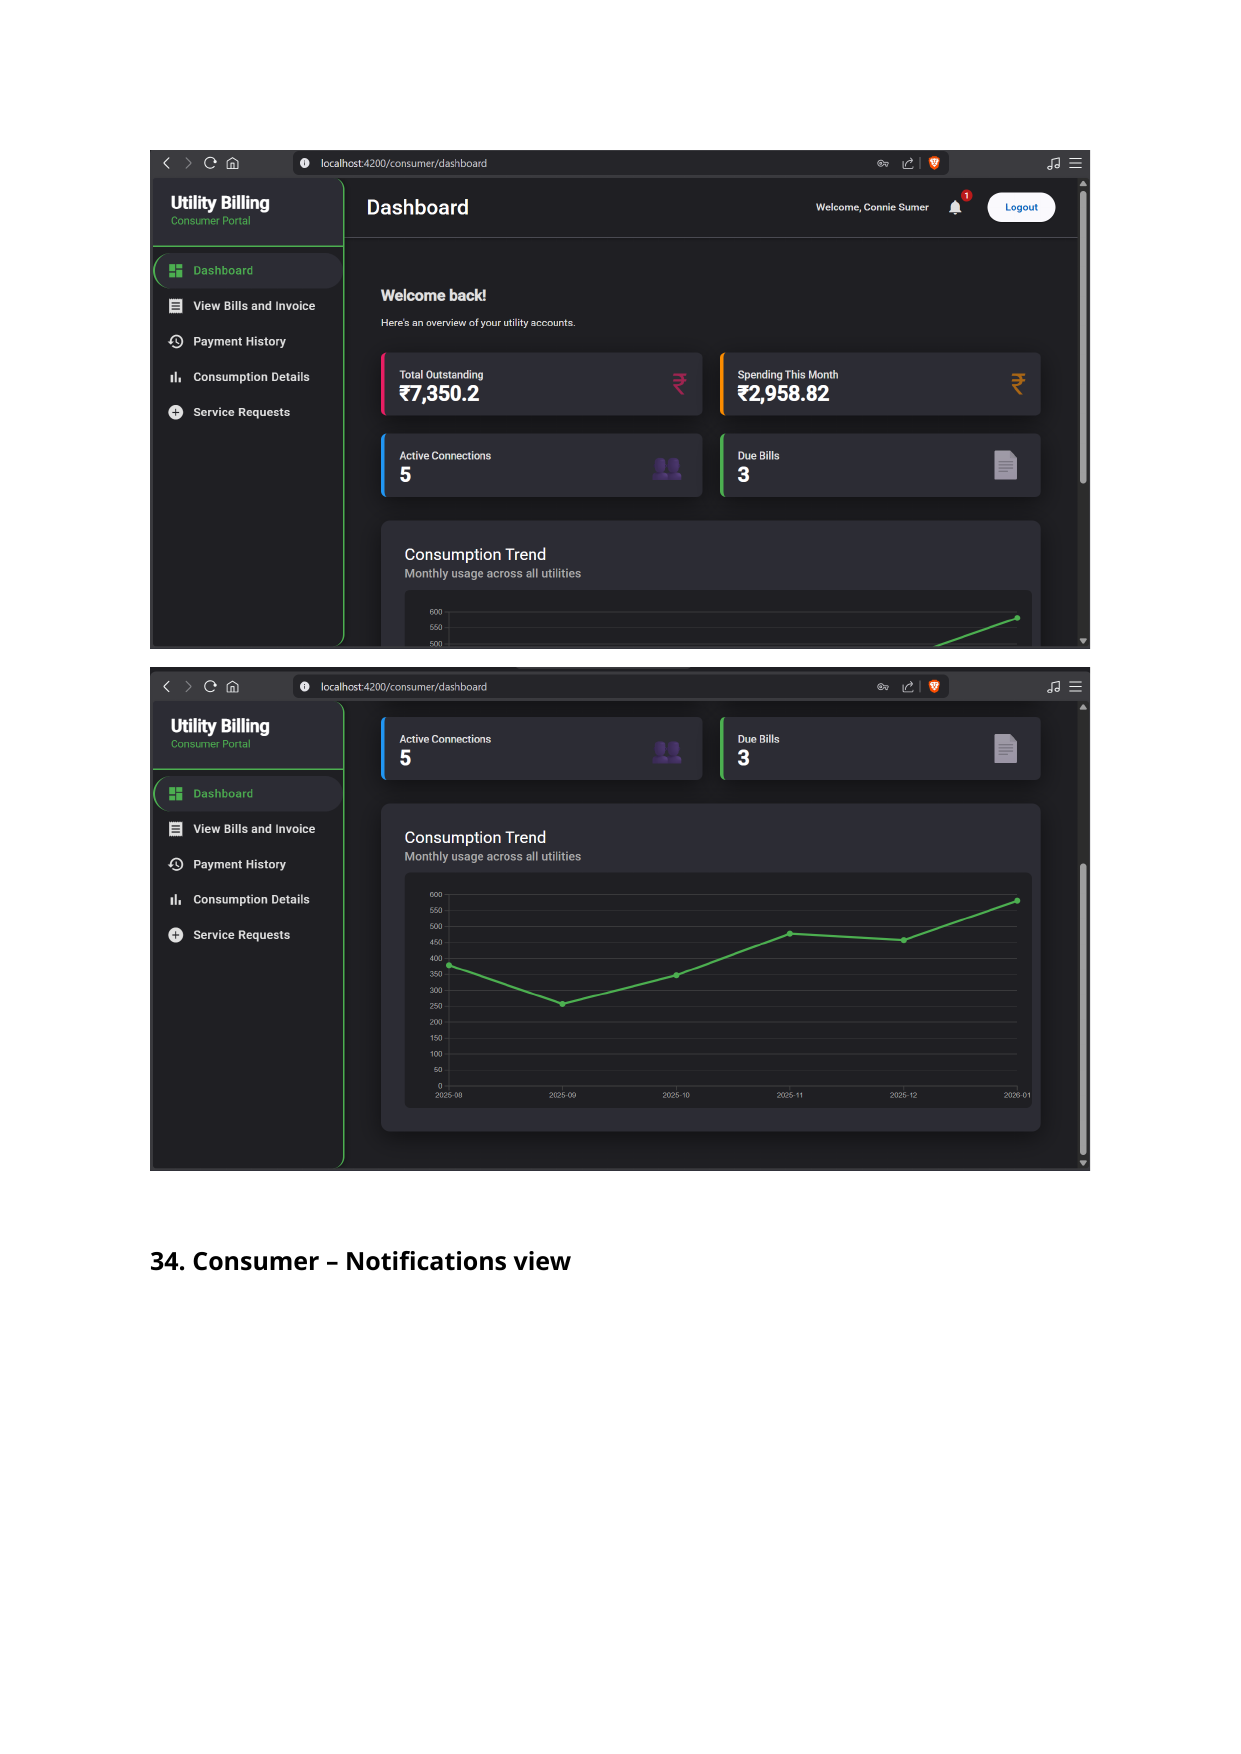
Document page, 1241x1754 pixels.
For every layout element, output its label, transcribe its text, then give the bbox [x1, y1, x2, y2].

picture [150, 150, 1091, 649]
text 34. Consumer – Notifications view [150, 1244, 1090, 1278]
picture [150, 667, 1091, 1171]
